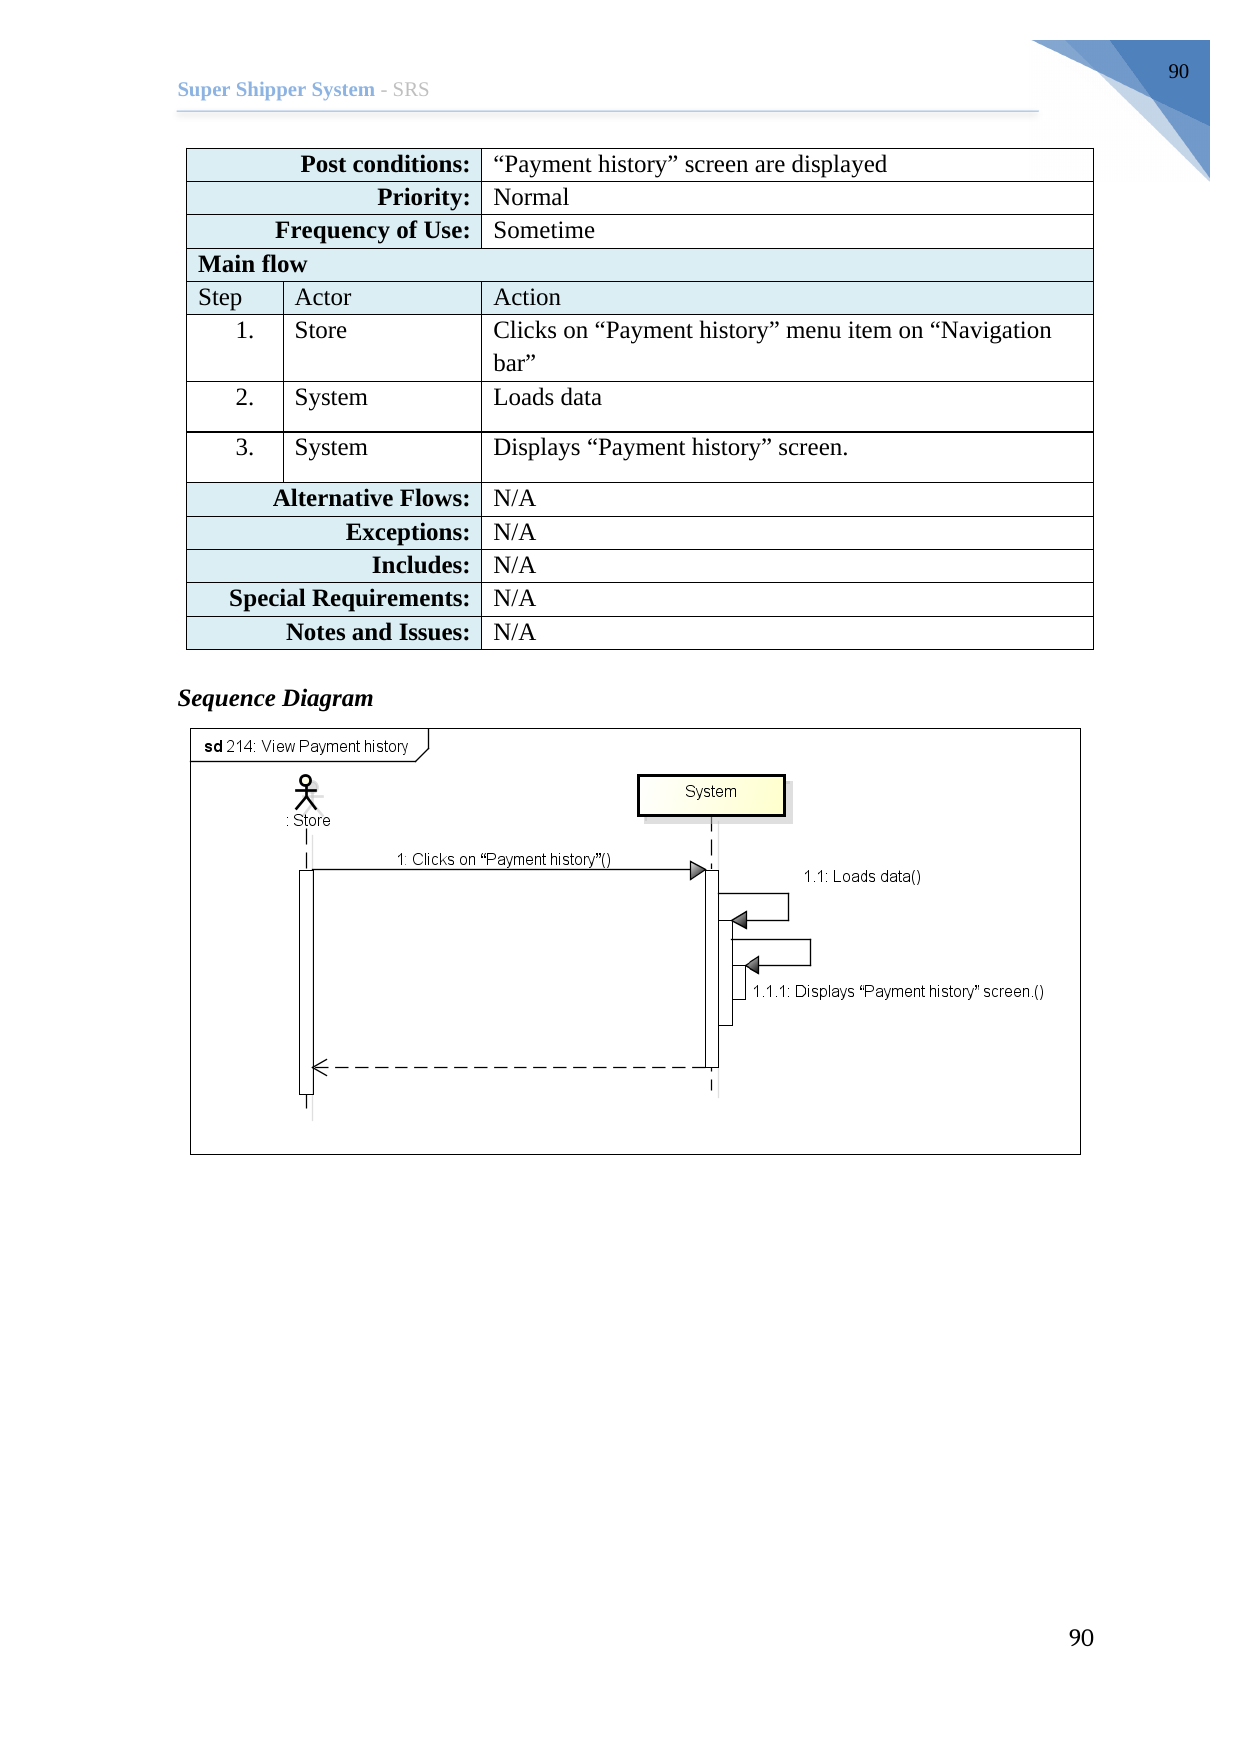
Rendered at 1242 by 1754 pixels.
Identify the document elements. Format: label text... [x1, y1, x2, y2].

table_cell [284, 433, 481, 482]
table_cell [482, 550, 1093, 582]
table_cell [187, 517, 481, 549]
picture [1029, 40, 1210, 182]
text Sequence Diagram [177, 683, 1094, 712]
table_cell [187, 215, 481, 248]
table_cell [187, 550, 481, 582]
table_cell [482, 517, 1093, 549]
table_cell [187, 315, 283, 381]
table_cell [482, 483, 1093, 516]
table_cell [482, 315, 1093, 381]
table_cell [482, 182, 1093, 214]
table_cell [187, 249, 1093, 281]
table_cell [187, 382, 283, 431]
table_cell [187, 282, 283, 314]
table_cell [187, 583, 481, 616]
picture [177, 715, 1093, 1166]
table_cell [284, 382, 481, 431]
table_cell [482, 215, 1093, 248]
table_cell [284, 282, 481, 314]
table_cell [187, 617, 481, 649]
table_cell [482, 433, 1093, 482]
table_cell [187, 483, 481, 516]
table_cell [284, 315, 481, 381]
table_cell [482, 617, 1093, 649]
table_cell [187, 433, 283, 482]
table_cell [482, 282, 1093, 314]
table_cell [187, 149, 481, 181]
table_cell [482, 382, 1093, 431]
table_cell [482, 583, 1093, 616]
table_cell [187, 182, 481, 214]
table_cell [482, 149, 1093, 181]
